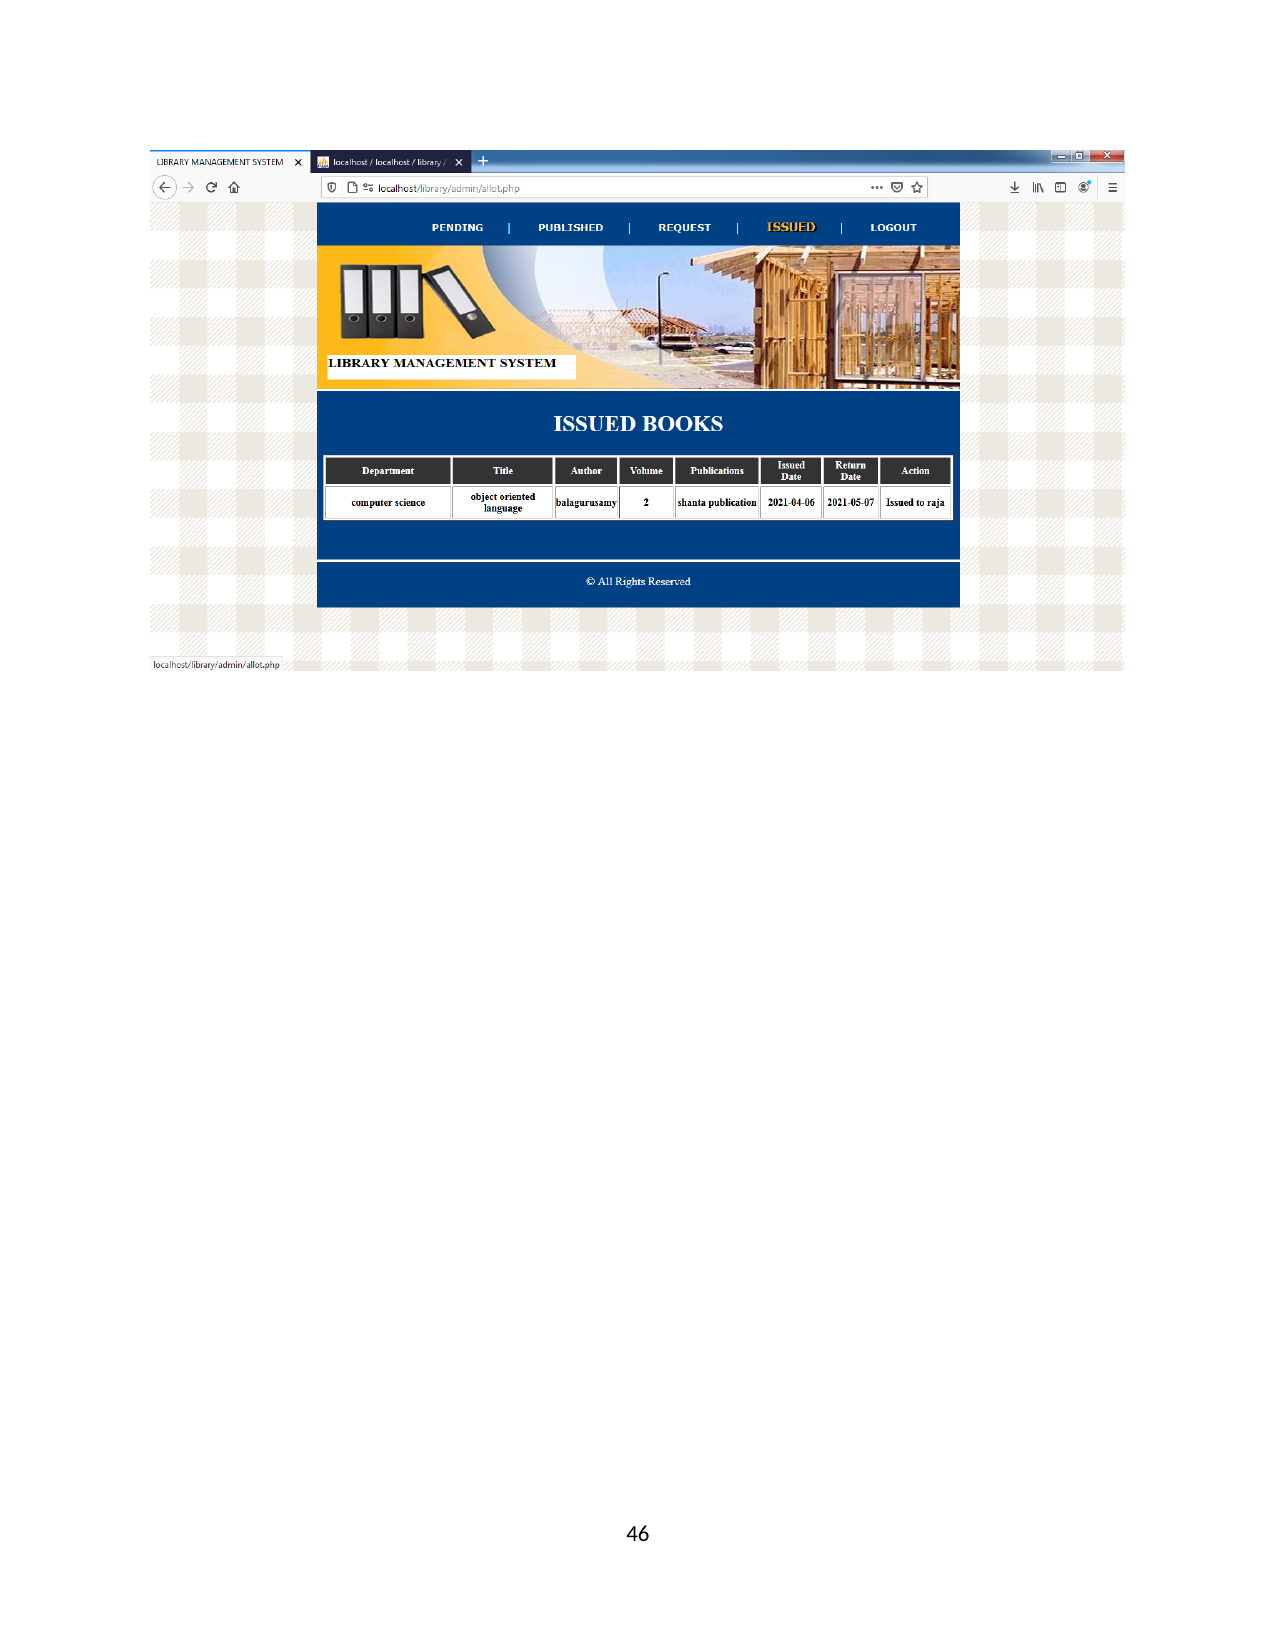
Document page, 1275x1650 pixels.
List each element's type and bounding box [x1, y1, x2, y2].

picture [150, 150, 1125, 671]
